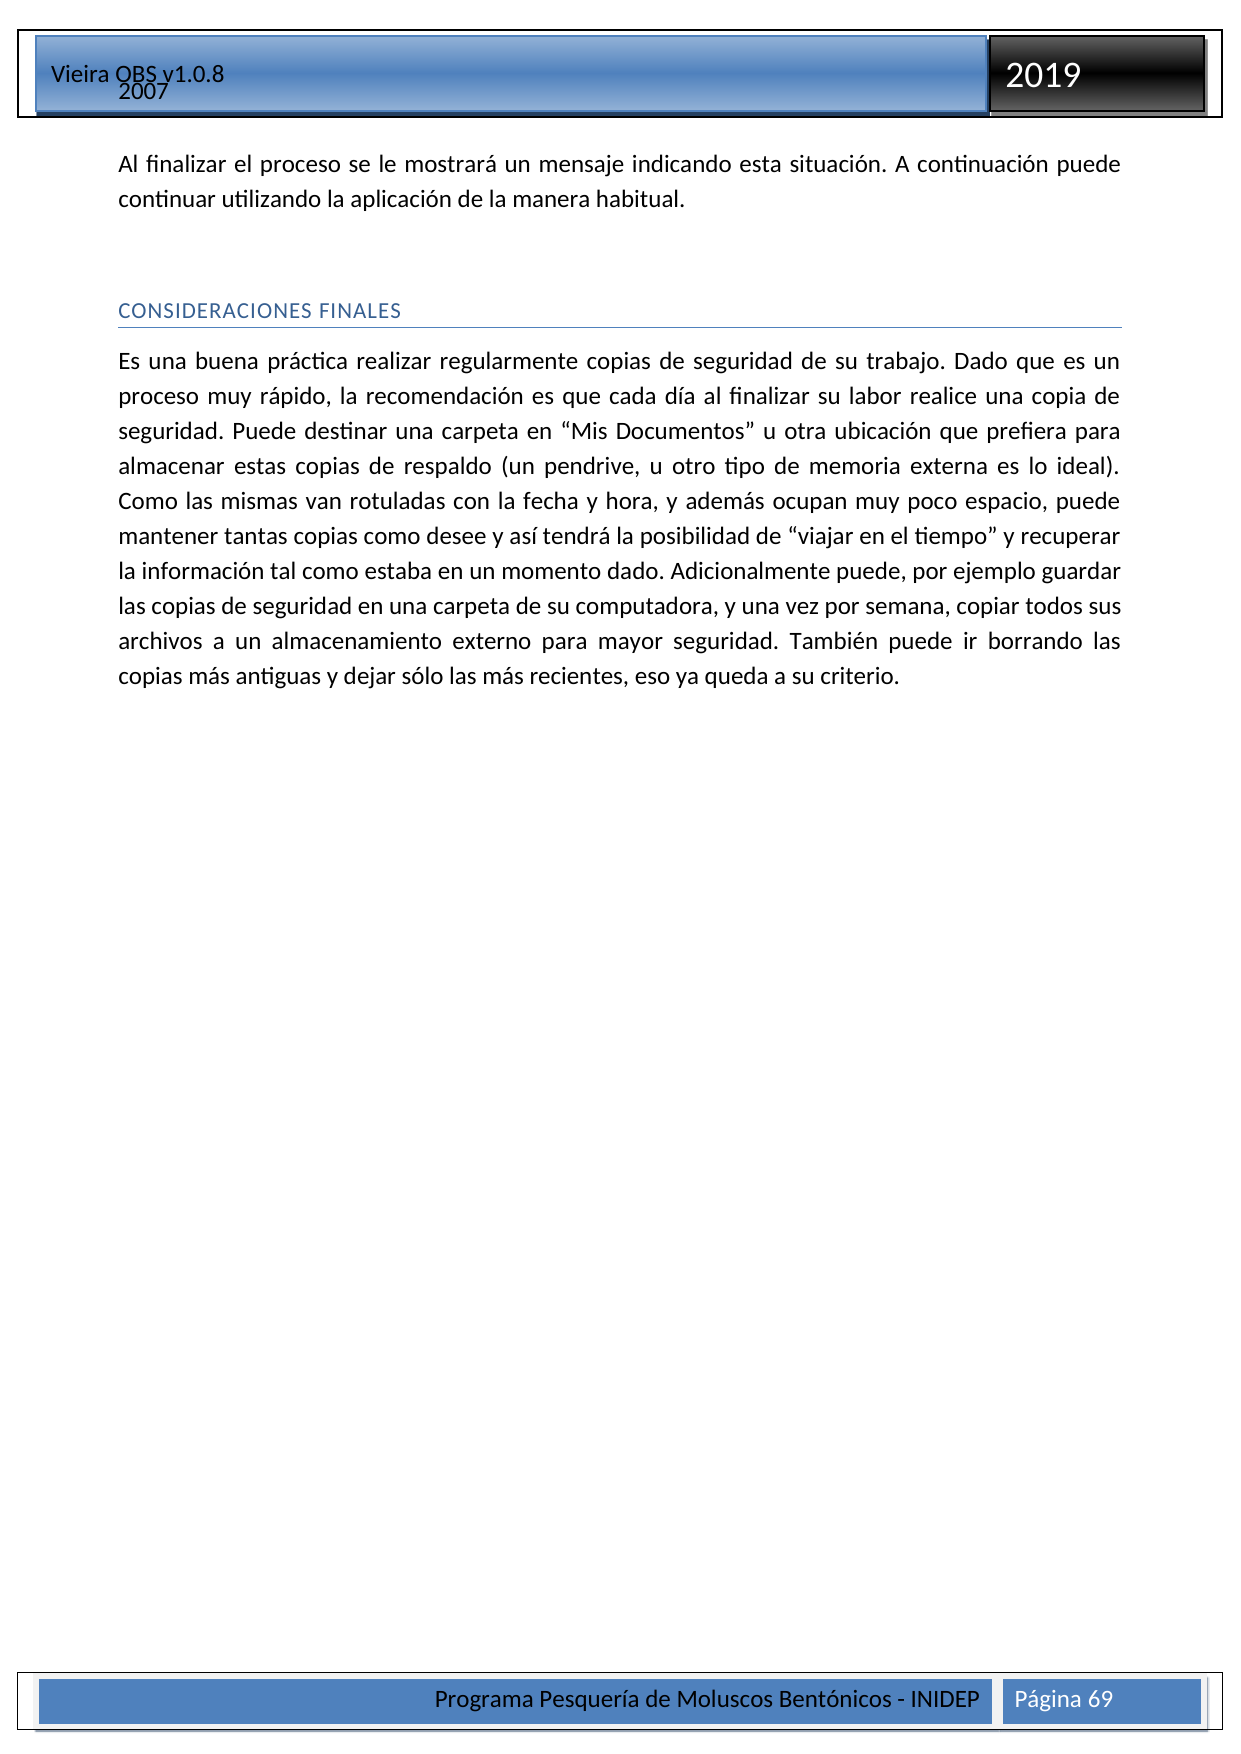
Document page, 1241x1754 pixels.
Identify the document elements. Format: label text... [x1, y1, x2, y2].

text Es una buena práctica realizar regularmente copias de seguridad de su trabajo. Dado que es un proceso muy rápido, la recomendación es que cada día al finalizar su labor realice una copia de seguridad. Puede destinar una carpeta en “Mis Documentos” u otra ubicación que prefiera para almacenar estas copias de respaldo (un pendrive, u otro tipo de memoria externa es lo ideal). Como las mismas van rotuladas con la fecha y hora, y además ocupan muy poco espacio, puede mantener tantas copias como desee y así tendrá la posibilidad de “viajar en el tiempo” y recuperar la información tal como estaba en un momento dado. Adicionalmente puede, por ejemplo guardar las copias de seguridad en una carpeta de su computadora, y una vez por semana, copiar todos sus archivos a un almacenamiento externo para mayor seguridad. También puede ir borrando las copias más antiguas y dejar sólo las más recientes, eso ya queda a su criterio. [118, 345, 1122, 690]
subtitle Consideraciones finales [118, 296, 1122, 327]
text Al finalizar el proceso se le mostrará un mensaje indicando esta situación. A continuación puede continuar utilizando la aplicación de la manera habitual. [118, 148, 1122, 213]
